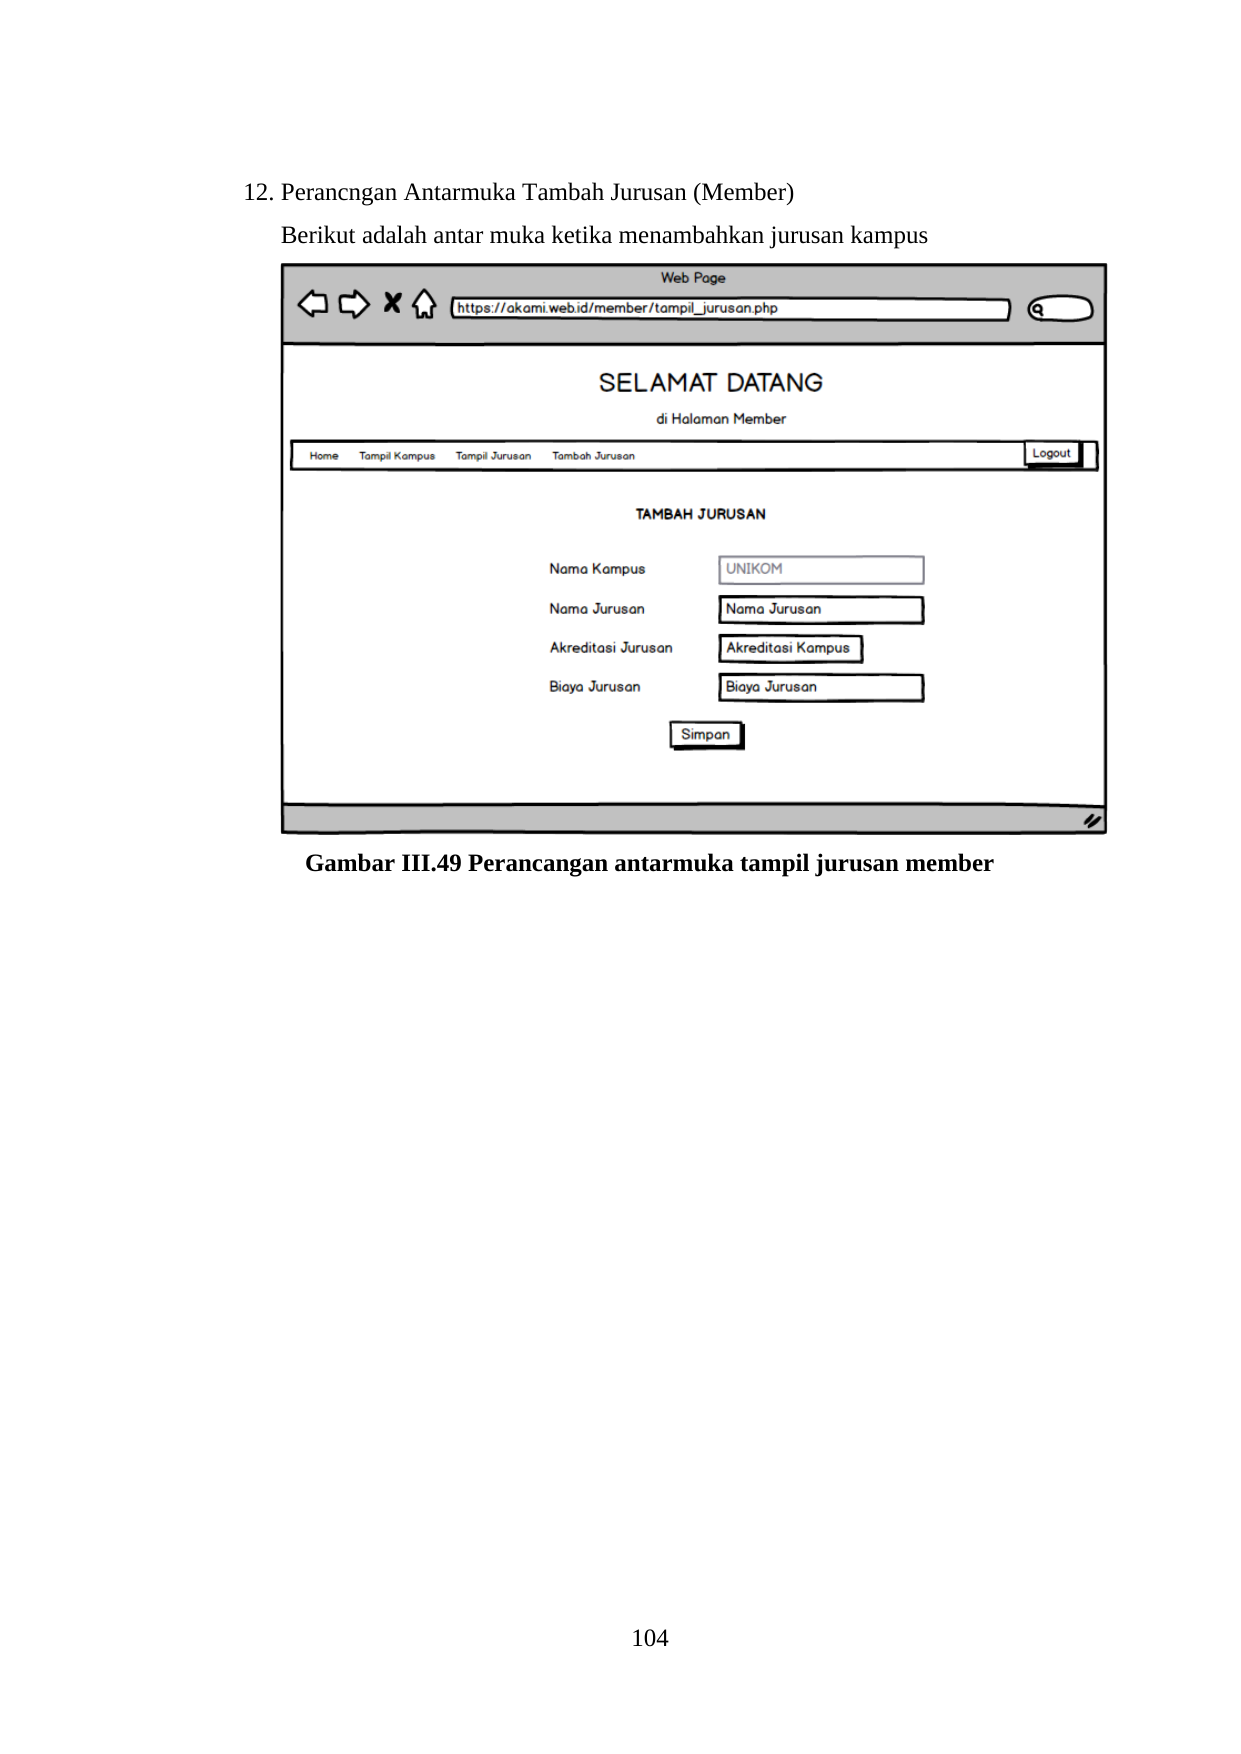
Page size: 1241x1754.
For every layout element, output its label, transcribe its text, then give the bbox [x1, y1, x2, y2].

list Perancngan Antarmuka Tambah Jurusan (Member) [243, 177, 1063, 206]
picture [280, 263, 1108, 835]
text Gambar III.49 Perancangan antarmuka tampil jurusan member [236, 848, 1063, 877]
list Berikut adalah antar muka ketika menambahkan jurusan kampus [281, 220, 1063, 249]
